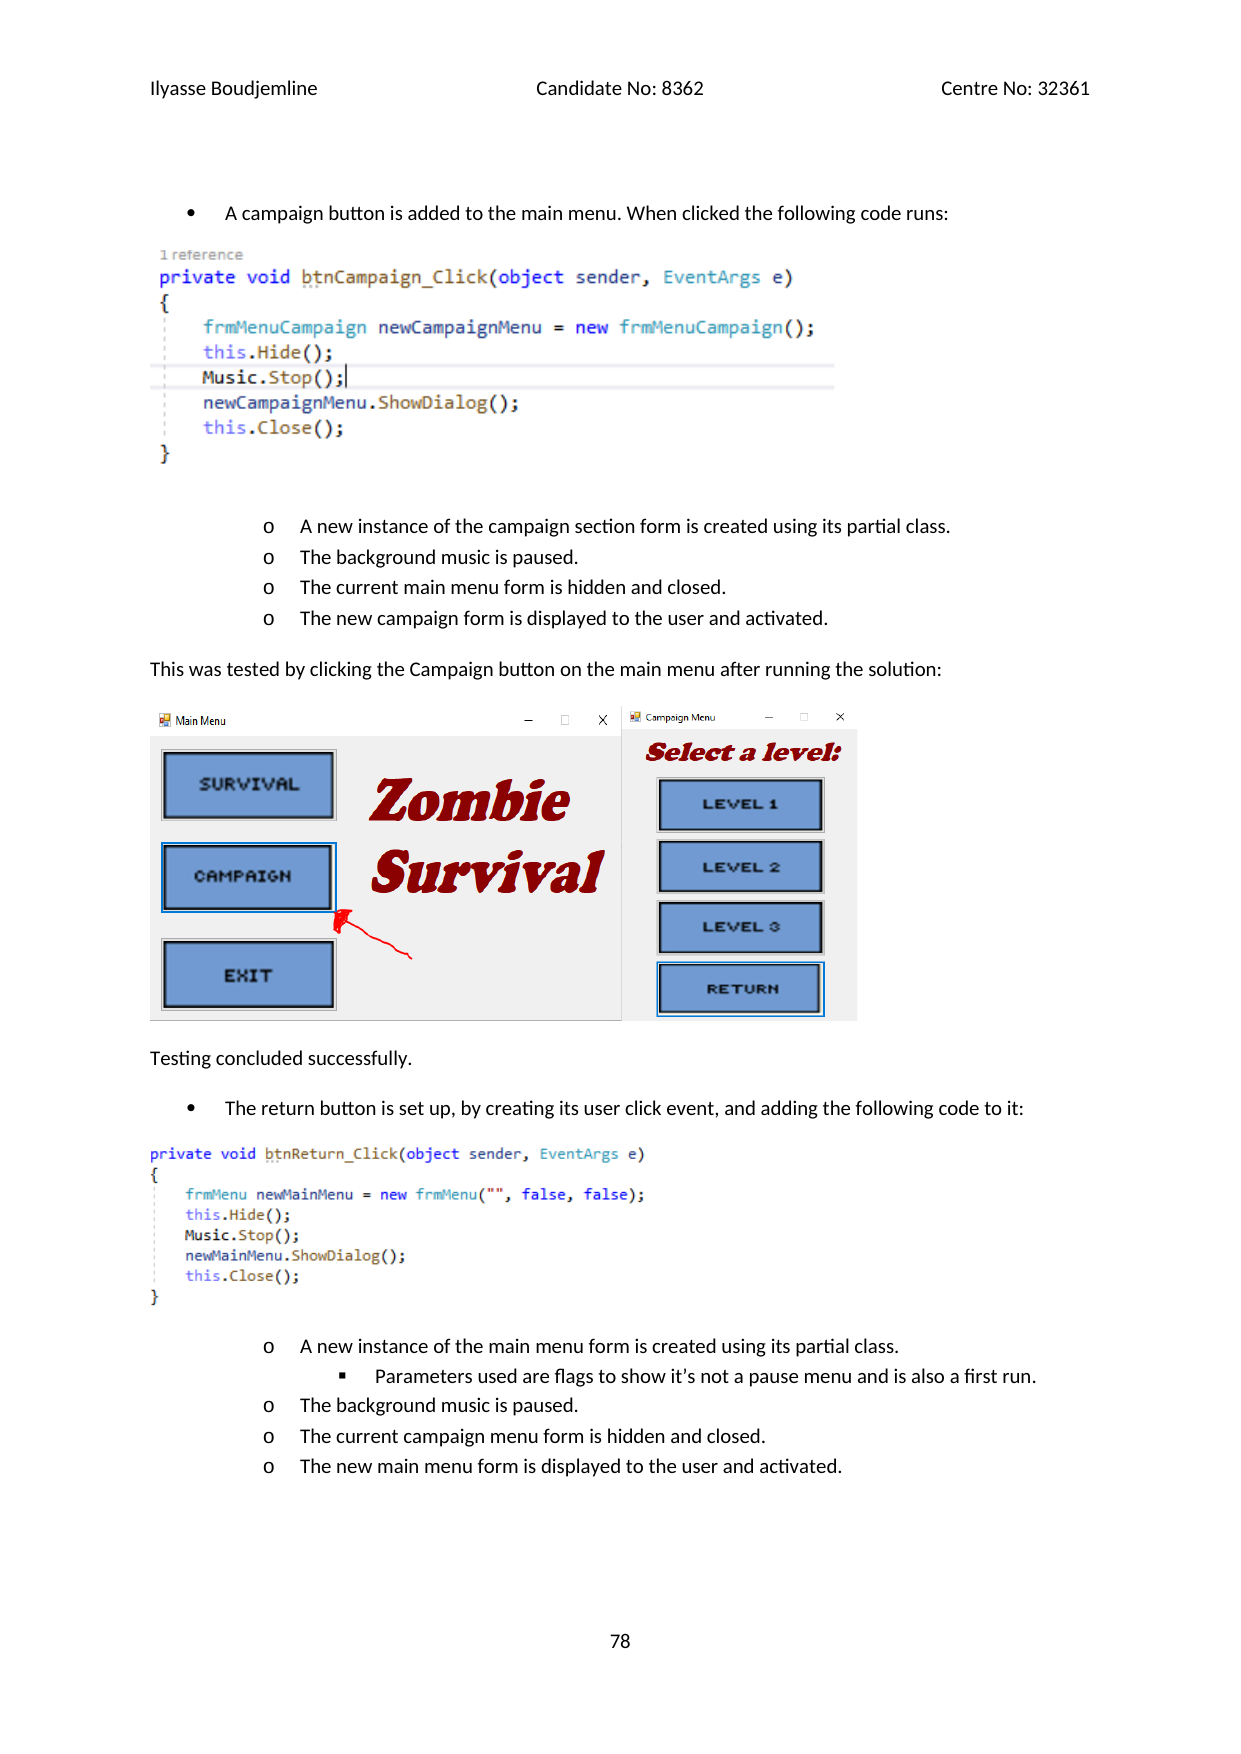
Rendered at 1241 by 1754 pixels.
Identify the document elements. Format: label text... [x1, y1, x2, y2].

list Parameters used are flags to show it’s not a pause menu and is also a first run. [337, 1363, 1090, 1389]
list The return button is set up, by creating its user click event, and adding the following code to it: [187, 1095, 1090, 1121]
list The background music is paused. [262, 544, 1090, 571]
list A campaign button is added to the main menu. When clicked the following code runs: [187, 200, 1090, 225]
list The background music is paused. [262, 1392, 1090, 1419]
text This was tested by clicking the Campaign button on the main menu after running the solution: [150, 656, 1090, 682]
picture [150, 250, 835, 489]
list The current main menu form is hidden and closed. [262, 574, 1090, 601]
list The current campaign menu form is hidden and closed. [262, 1423, 1090, 1449]
list The new campaign form is displayed to the user and activated. [262, 605, 1090, 631]
list A new instance of the campaign section form is created using its partial class. [262, 514, 1090, 540]
text Testing concluded successfully. [150, 1045, 1090, 1071]
picture [150, 706, 858, 1021]
picture [150, 1145, 652, 1309]
list A new instance of the main menu form is created using its partial class. [262, 1333, 1090, 1359]
list The new main menu form is displayed to the user and activated. [262, 1453, 1090, 1480]
